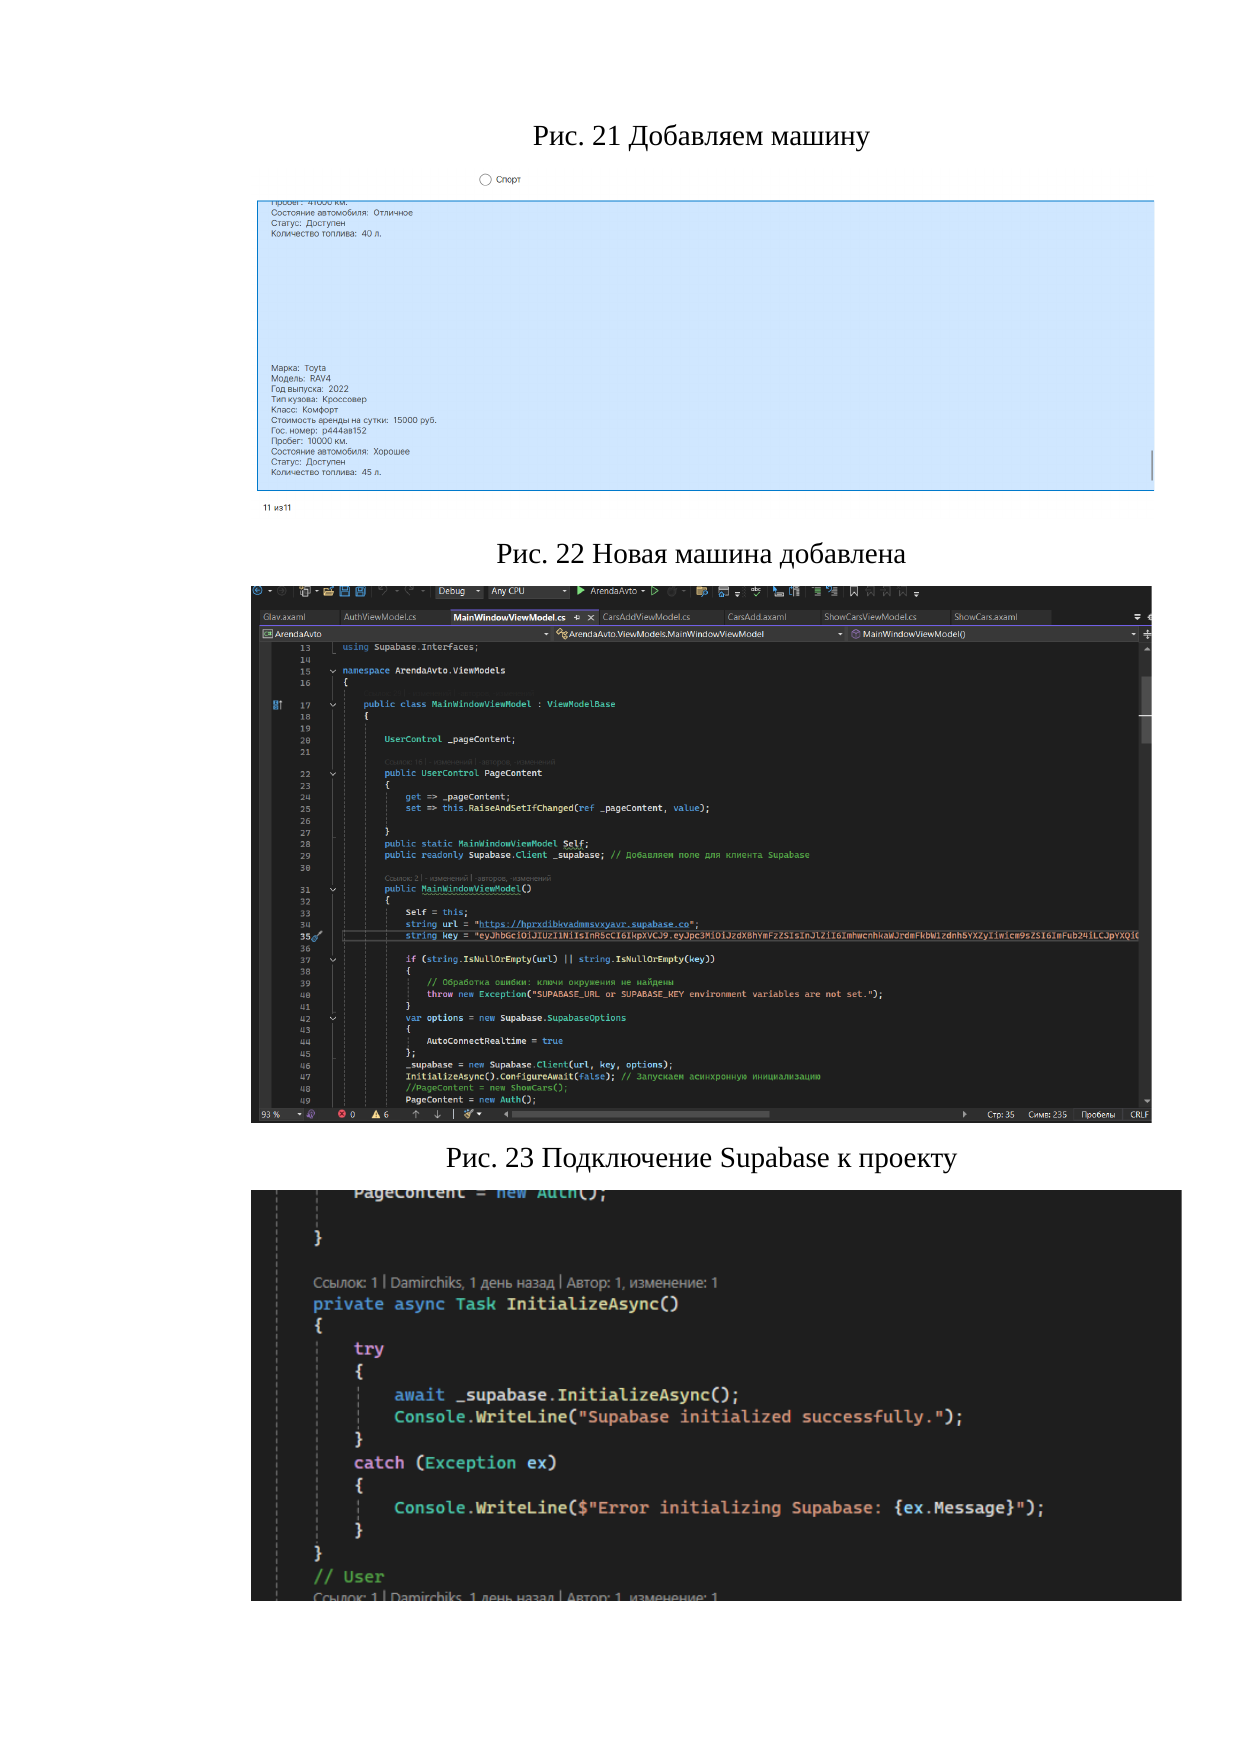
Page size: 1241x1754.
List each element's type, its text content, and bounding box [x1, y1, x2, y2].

text Рис. 21 Добавляем машину [177, 118, 1152, 152]
picture [251, 586, 1152, 1123]
text Рис. 22 Новая машина добавлена [177, 536, 1152, 569]
text Рис. 23 Подключение Supabase к проекту [177, 1140, 1152, 1173]
picture [251, 1190, 1182, 1601]
picture [251, 168, 1155, 519]
